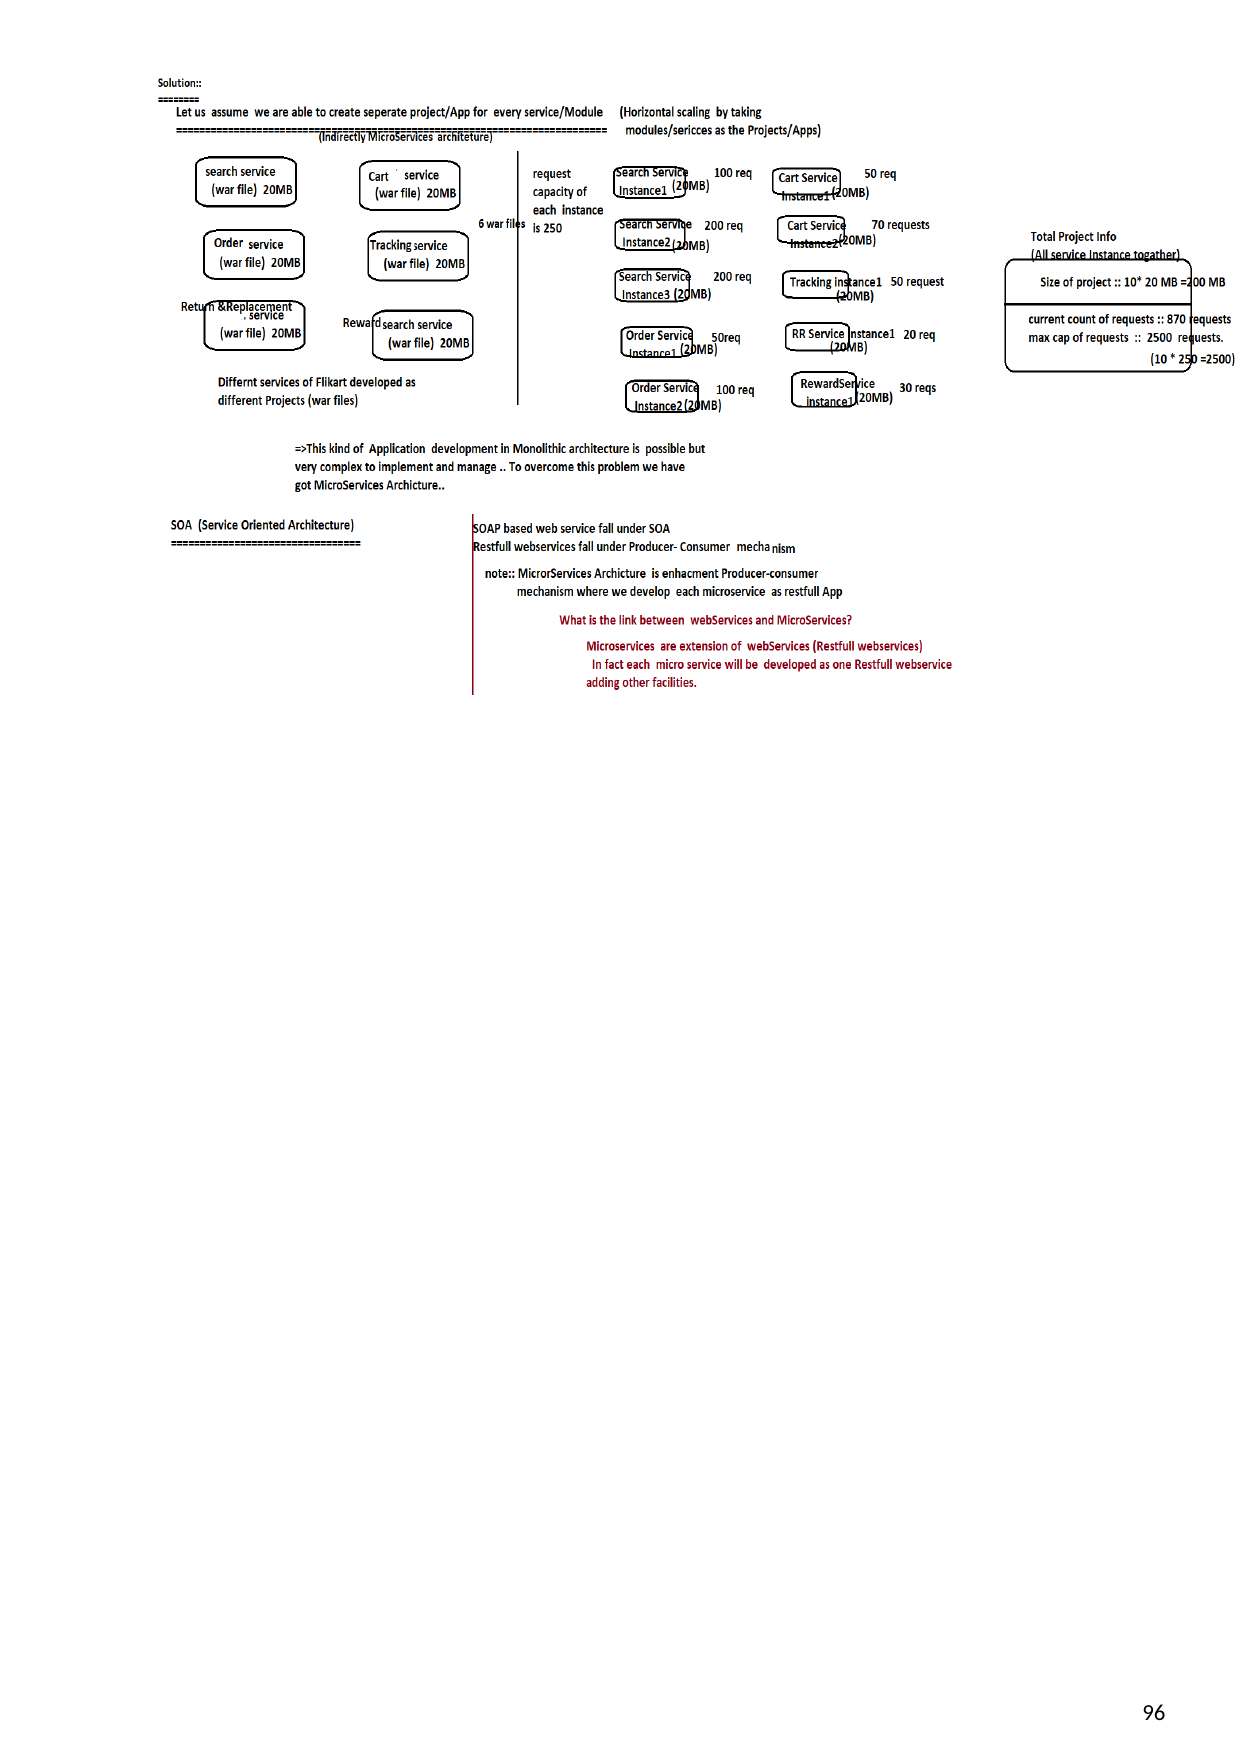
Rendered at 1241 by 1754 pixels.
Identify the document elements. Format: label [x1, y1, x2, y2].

picture [150, 75, 1241, 695]
